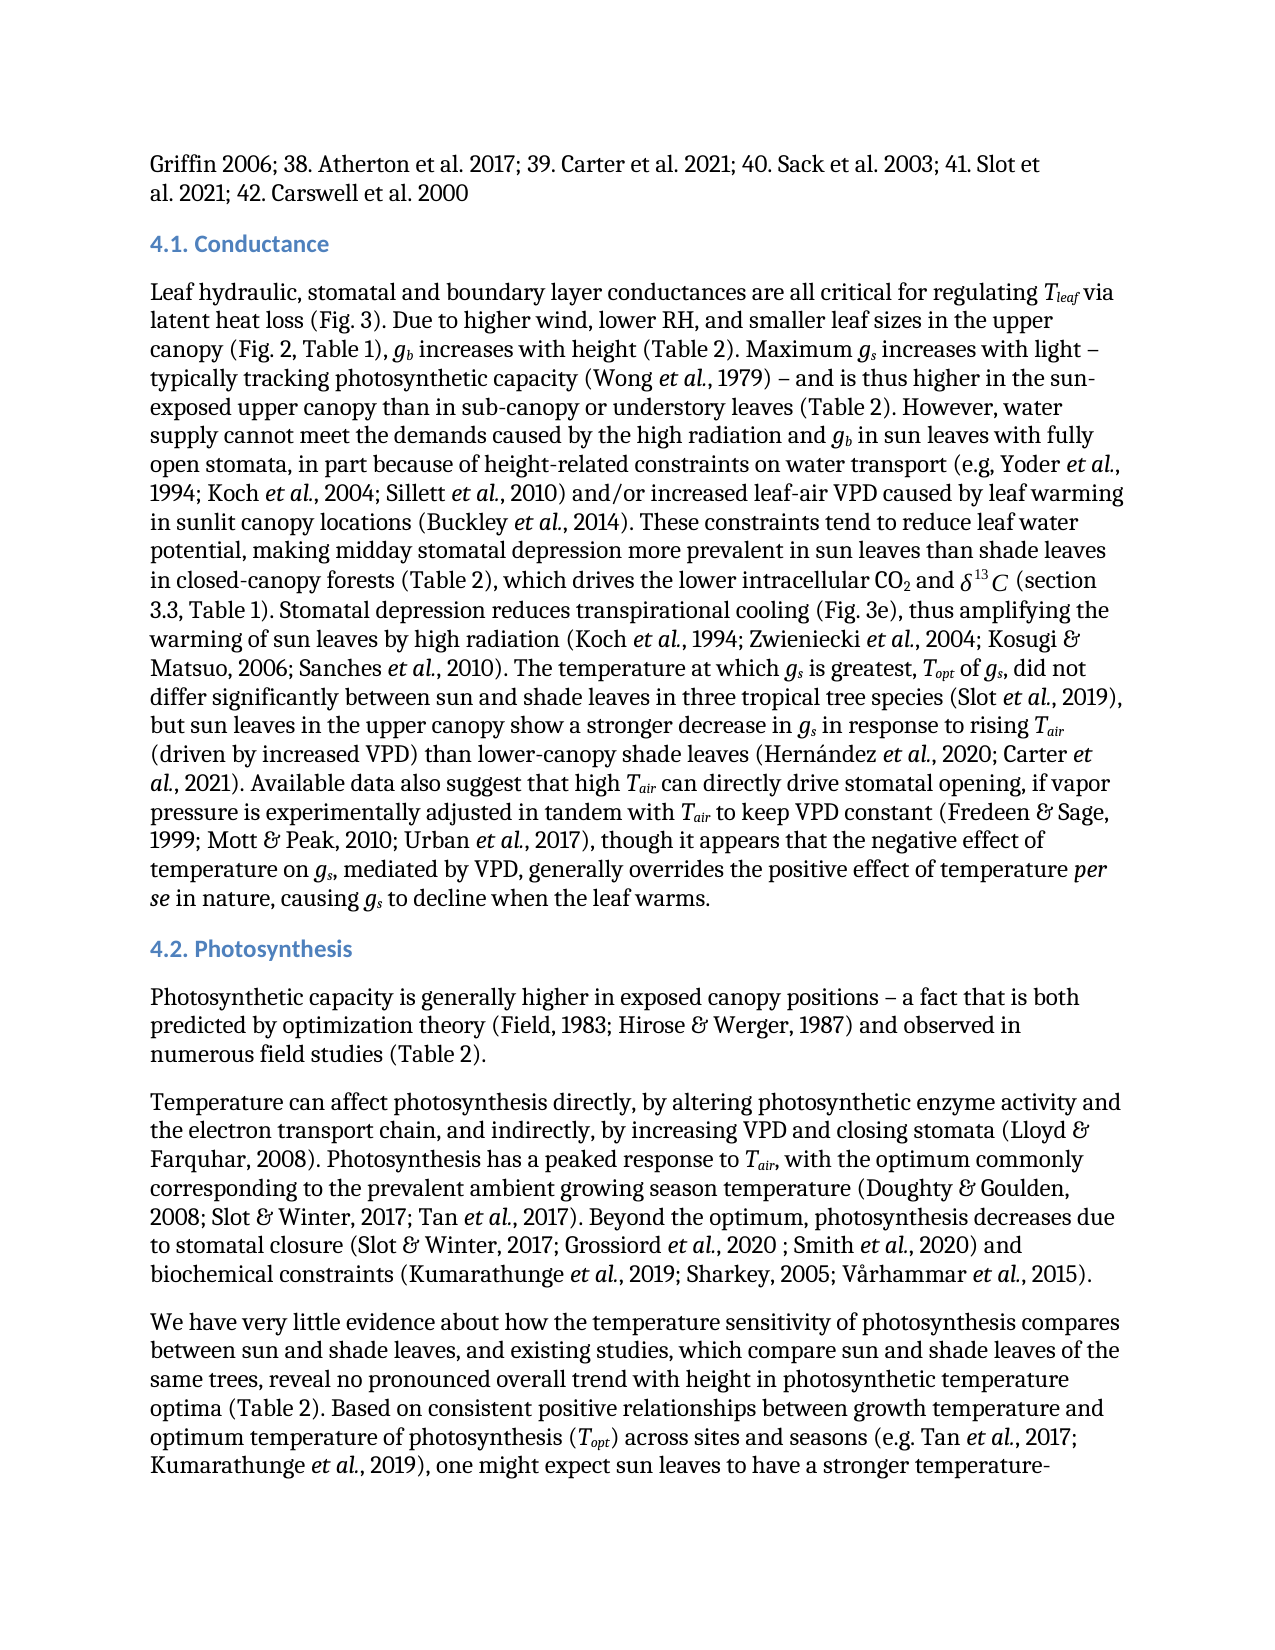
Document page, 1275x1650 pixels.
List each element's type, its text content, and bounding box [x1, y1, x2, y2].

subtitle 4.1. Conductance [150, 228, 1125, 259]
text Temperature can affect photosynthesis directly, by altering photosynthetic enzyme activity and the electron transport chain, and indirectly, by increasing VPD and closing stomata (Lloyd & Farquhar, 2008). Photosynthesis has a peaked response to Tair, with the optimum commonly corresponding to the prevalent ambient growing season temperature (Doughty & Goulden, 2008; Slot & Winter, 2017; Tan et al., 2017). Beyond the optimum, photosynthesis decreases due to stomatal closure (Slot & Winter, 2017; Grossiord et al., 2020 ; Smith et al., 2020) and biochemical constraints (Kumarathunge et al., 2019; Sharkey, 2005; Vårhammar et al., 2015). [150, 1088, 1125, 1289]
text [150, 150, 1125, 207]
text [150, 1308, 1125, 1480]
text Photosynthetic capacity is generally higher in exposed canopy positions – a fact that is both predicted by optimization theory (Field, 1983; Hirose & Werger, 1987) and observed in numerous field studies (Table 2). [150, 983, 1125, 1069]
text Leaf hydraulic, stomatal and boundary layer conductances are all critical for regulating Tleaf via latent heat loss (Fig. 3). Due to higher wind, lower RH, and smaller leaf sizes in the upper canopy (Fig. 2, Table 1), gb increases with height (Table 2). Maximum gs increases with light – typically tracking photosynthetic capacity (Wong et al., 1979) – and is thus higher in the sun-exposed upper canopy than in sub-canopy or understory leaves (Table 2). However, water supply cannot meet the demands caused by the high radiation and gb in sun leaves with fully open stomata, in part because of height-related constraints on water transport (e.g, Yoder et al., 1994; Koch et al., 2004; Sillett et al., 2010) and/or increased leaf-air VPD caused by leaf warming in sunlit canopy locations (Buckley et al., 2014). These constraints tend to reduce leaf water potential, making midday stomatal depression more prevalent in sun leaves than shade leaves in closed-canopy forests (Table 2), which drives the lower intracellular CO2 and (section 3.3, Table 1). Stomatal depression reduces transpirational cooling (Fig. 3e), thus amplifying the warming of sun leaves by high radiation (Koch et al., 1994; Zwieniecki et al., 2004; Kosugi & Matsuo, 2006; Sanches et al., 2010). The temperature at which gs is greatest, Topt of gs, did not differ significantly between sun and shade leaves in three tropical tree species (Slot et al., 2019), but sun leaves in the upper canopy show a stronger decrease in gs in response to rising Tair (driven by increased VPD) than lower-canopy shade leaves (Hernández et al., 2020; Carter et al., 2021). Available data also suggest that high Tair can directly drive stomatal opening, if vapor pressure is experimentally adjusted in tandem with Tair to keep VPD constant (Fredeen & Sage, 1999; Mott & Peak, 2010; Urban et al., 2017), though it appears that the negative effect of temperature on gs, mediated by VPD, generally overrides the positive effect of temperature per se in nature, causing gs to decline when the leaf warms. [150, 278, 1125, 912]
subtitle 4.2. Photosynthesis [150, 933, 1125, 964]
